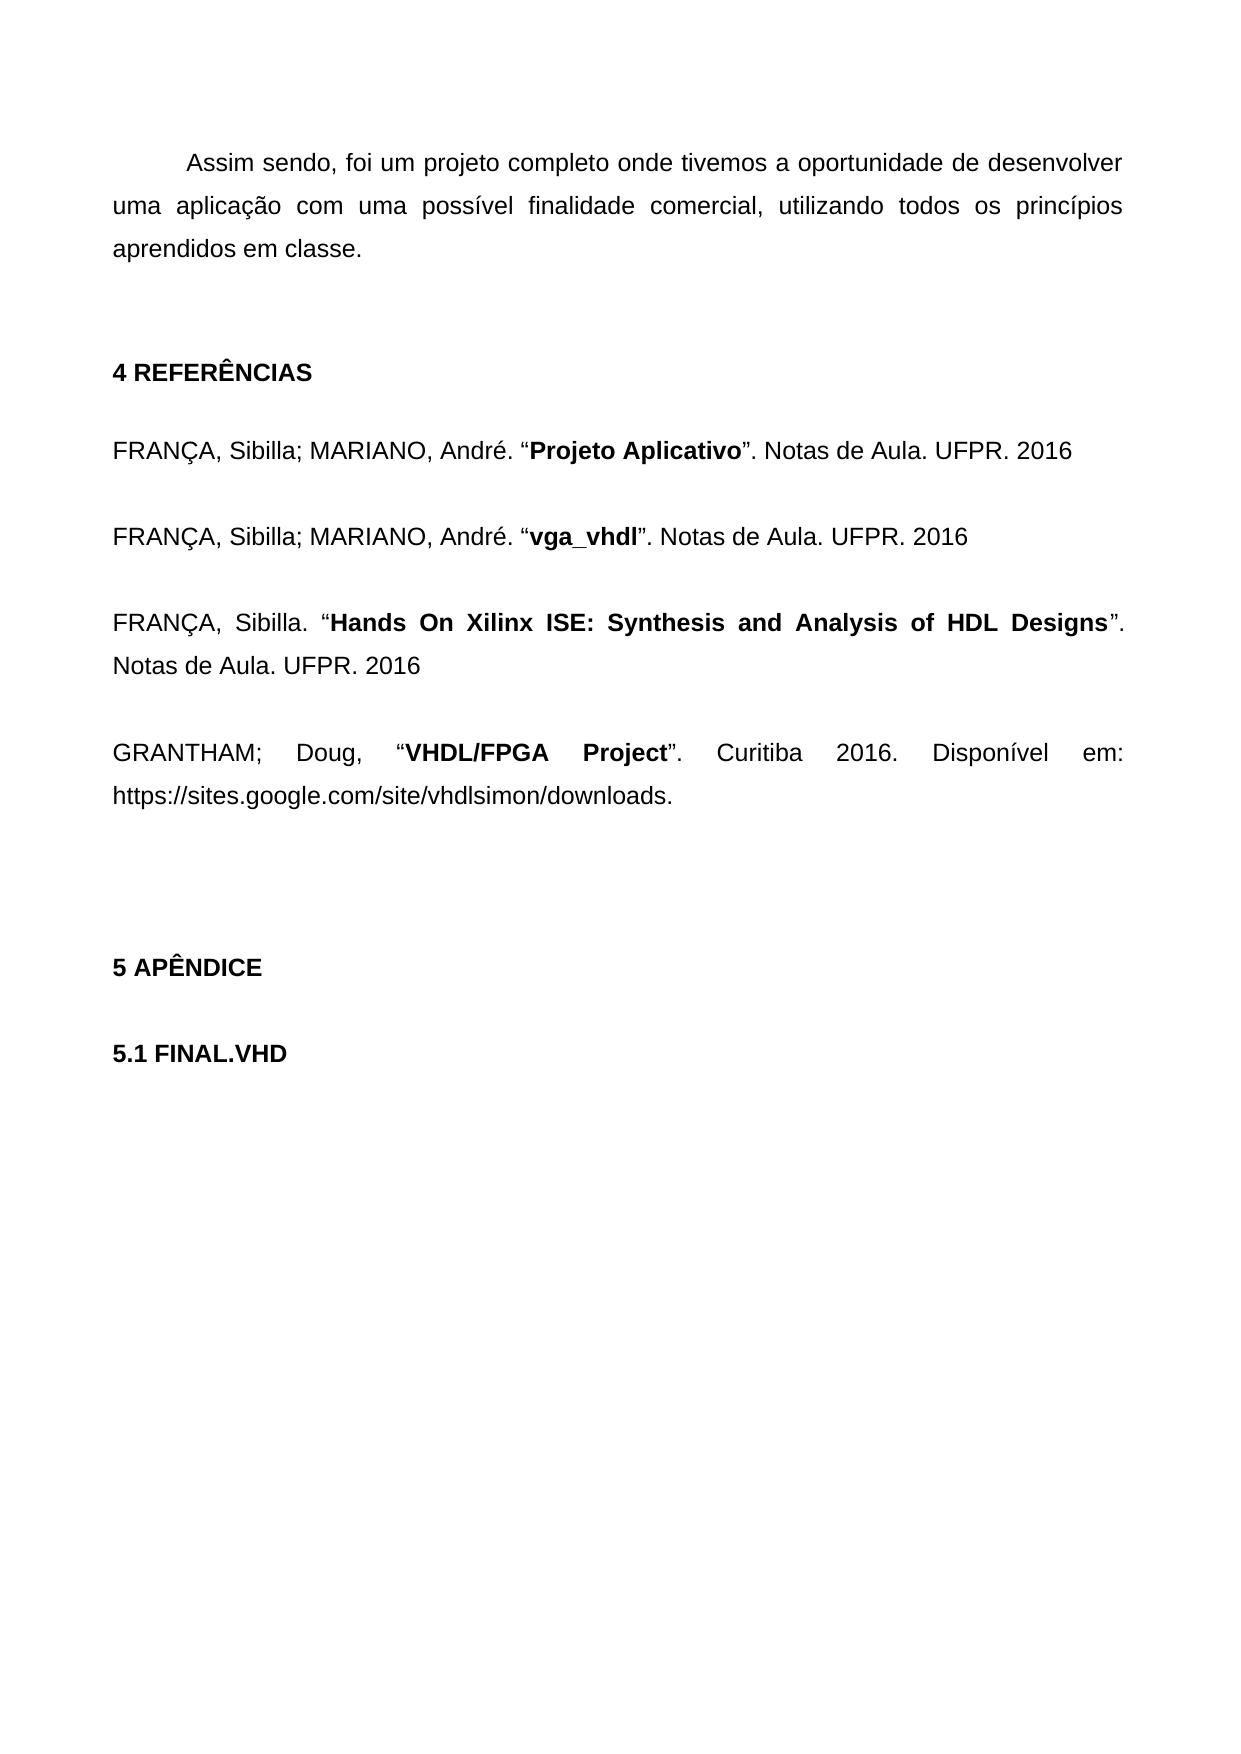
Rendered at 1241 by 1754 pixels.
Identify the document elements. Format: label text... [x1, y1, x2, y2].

text 5.1 FINAL.VHD [112, 1039, 1125, 1068]
text 5 APÊNDICE [112, 953, 1125, 982]
text Assim sendo, foi um projeto completo onde tivemos a oportunidade de desenvolver uma aplicação com uma possível finalidade comercial, utilizando todos os princípios aprendidos em classe. [112, 148, 1125, 263]
text 4 REFERÊNCIAS [112, 358, 1125, 386]
text FRANÇA, Sibilla; MARIANO, André. “vga_vhdl”. Notas de Aula. UFPR. 2016 [112, 522, 1125, 551]
text GRANTHAM; Doug, “VHDL/FPGA Project”. Curitiba 2016. Disponível em: https://sites.google.com/site/vhdlsimon/downloads. [112, 738, 1125, 809]
text FRANÇA, Sibilla. “Hands On Xilinx ISE: Synthesis and Analysis of HDL Designs”. Notas de Aula. UFPR. 2016 [112, 608, 1125, 680]
text FRANÇA, Sibilla; MARIANO, André. “Projeto Aplicativo”. Notas de Aula. UFPR. 2016 [112, 436, 1125, 464]
